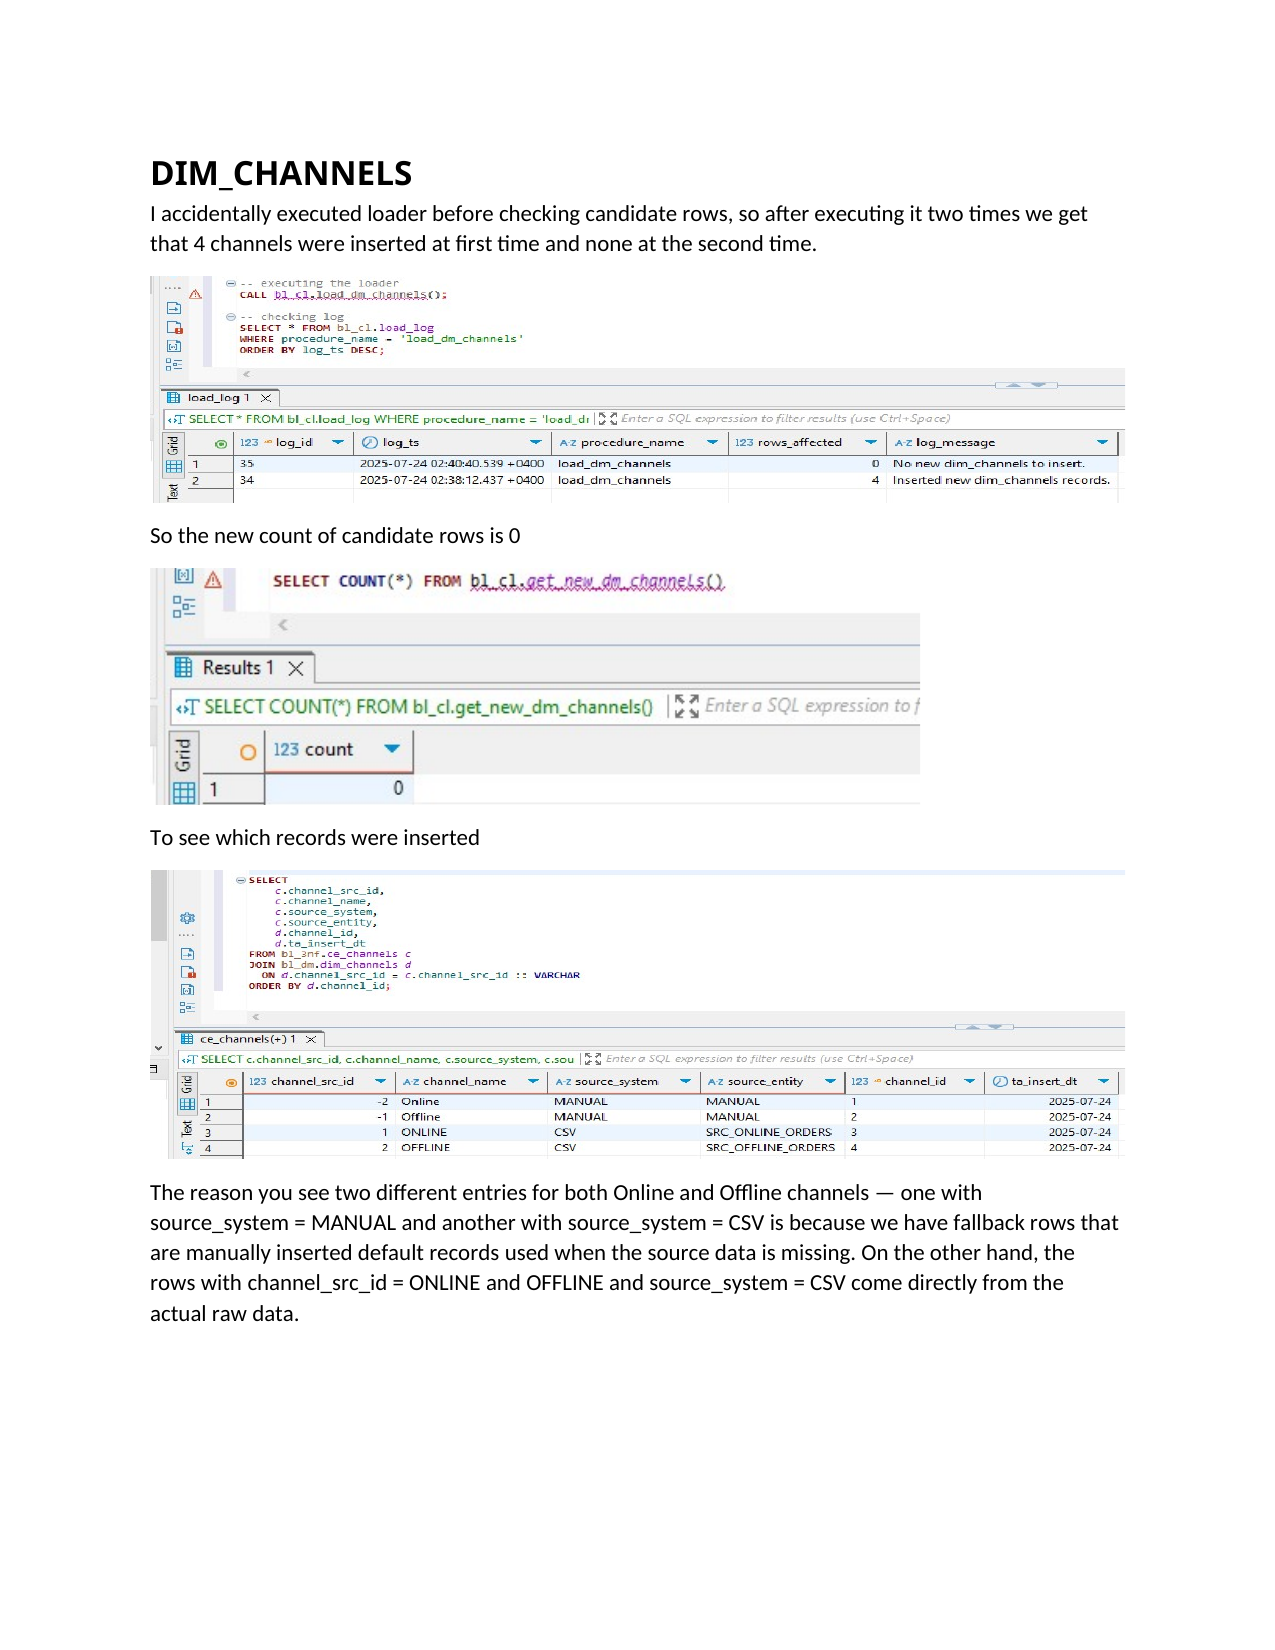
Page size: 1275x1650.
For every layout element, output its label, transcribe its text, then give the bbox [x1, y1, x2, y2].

picture [150, 568, 921, 805]
picture [150, 276, 1125, 503]
text To see which records were inserted [150, 823, 1125, 851]
text The reason you see two different entries for both Online and Offline channels — one with source_system = MANUAL and another with source_system = CSV is because we have fallback rows that are manually inserted default records used when the source data is missing. On the other hand, the rows with channel_src_id = ONLINE and OFFLINE and source_system = CSV come directly from the actual raw data. [150, 1178, 1125, 1327]
text I accidentally executed loader before checking candidate rows, so after executing it two times we get that 4 channels were inserted at first time and none at the second time. [150, 199, 1125, 257]
text So the new count of candidate rows is 0 [150, 521, 1125, 549]
picture [150, 870, 1125, 1159]
subtitle DIM_CHANNELS [150, 150, 1125, 195]
